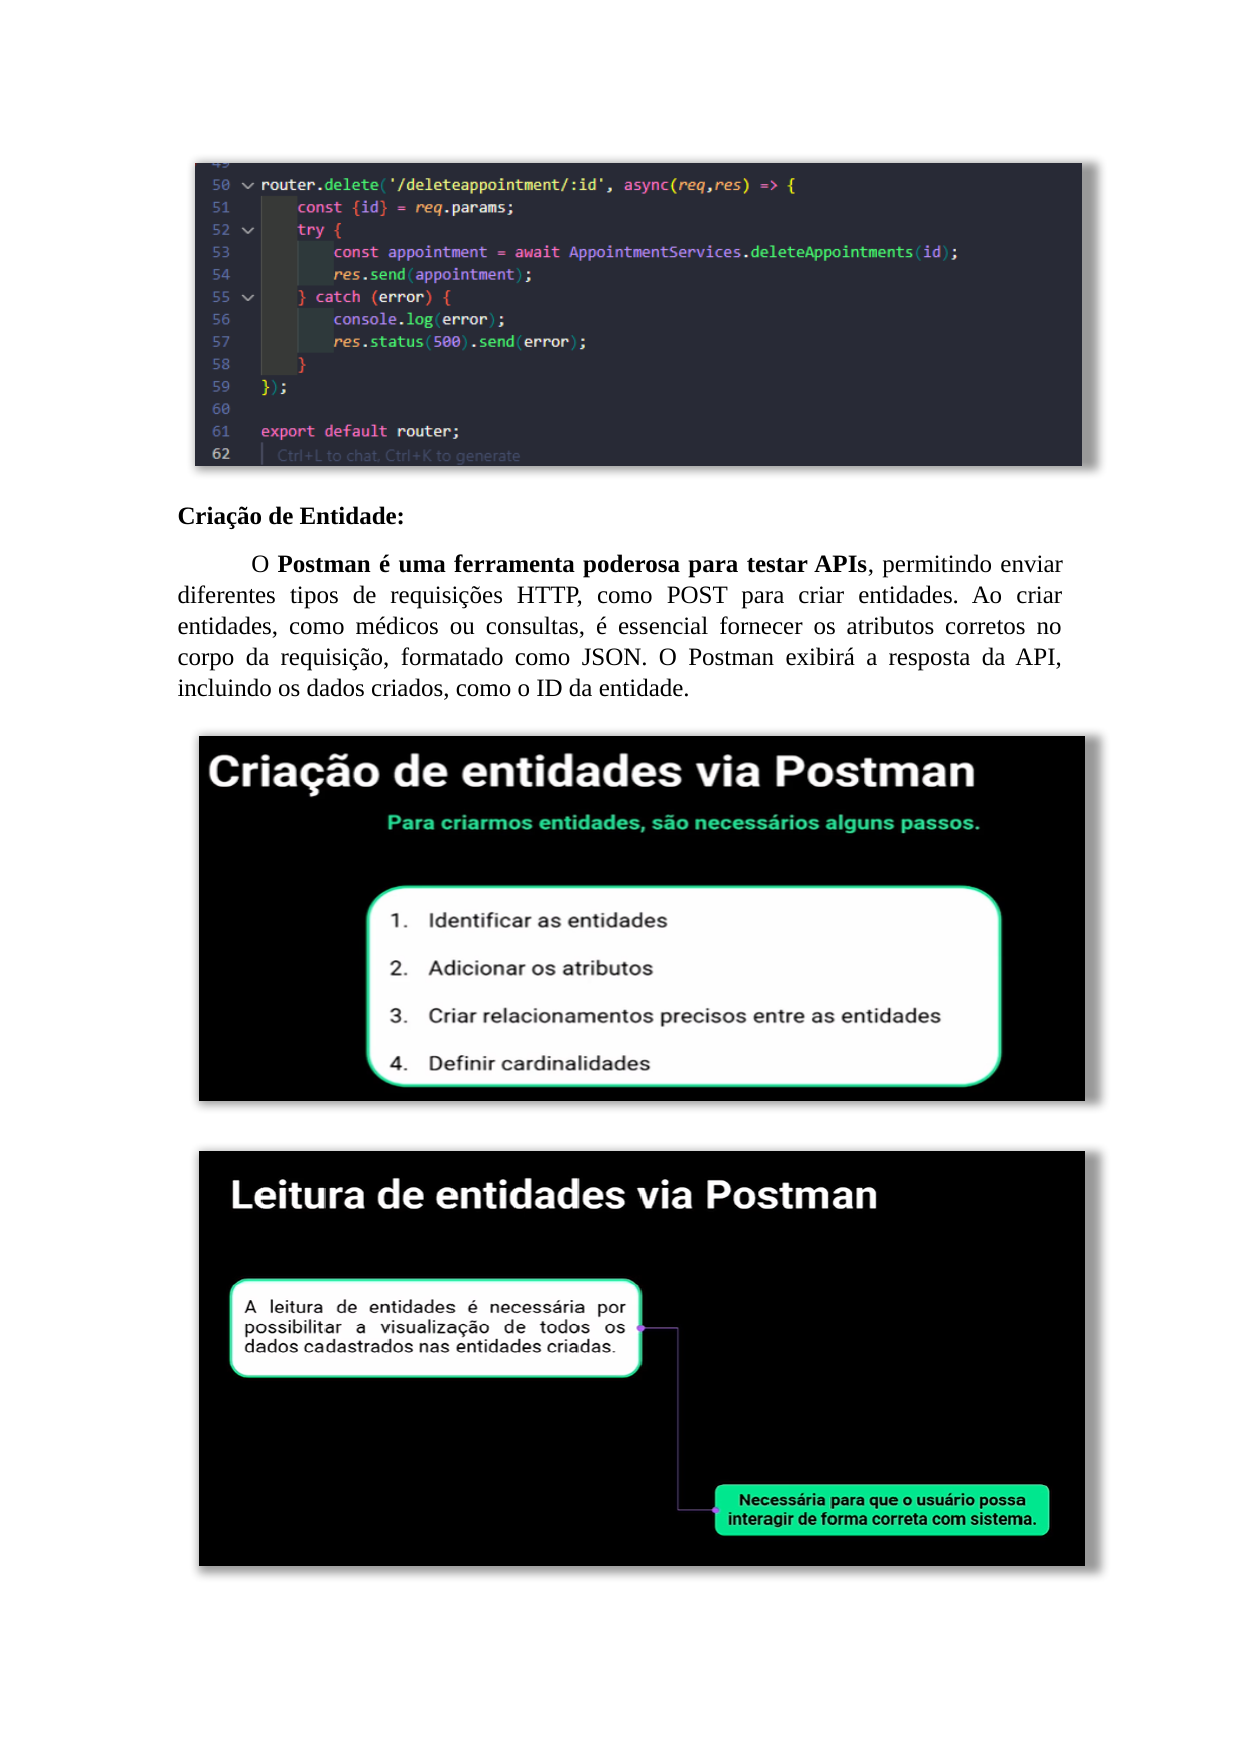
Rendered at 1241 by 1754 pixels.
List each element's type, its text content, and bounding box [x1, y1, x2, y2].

picture [199, 736, 1085, 1101]
picture [195, 163, 1082, 466]
picture [199, 1151, 1085, 1566]
text Criação de Entidade: [177, 501, 1063, 530]
text O Postman é uma ferramenta poderosa para testar APIs, permitindo enviar diferentes tipos de requisições HTTP, como POST para criar entidades. Ao criar entidades, como médicos ou consultas, é essencial fornecer os atributos corretos no corpo da requisição, formatado como JSON. O Postman exibirá a resposta da API, incluindo os dados criados, como o ID da entidade. [177, 549, 1063, 702]
